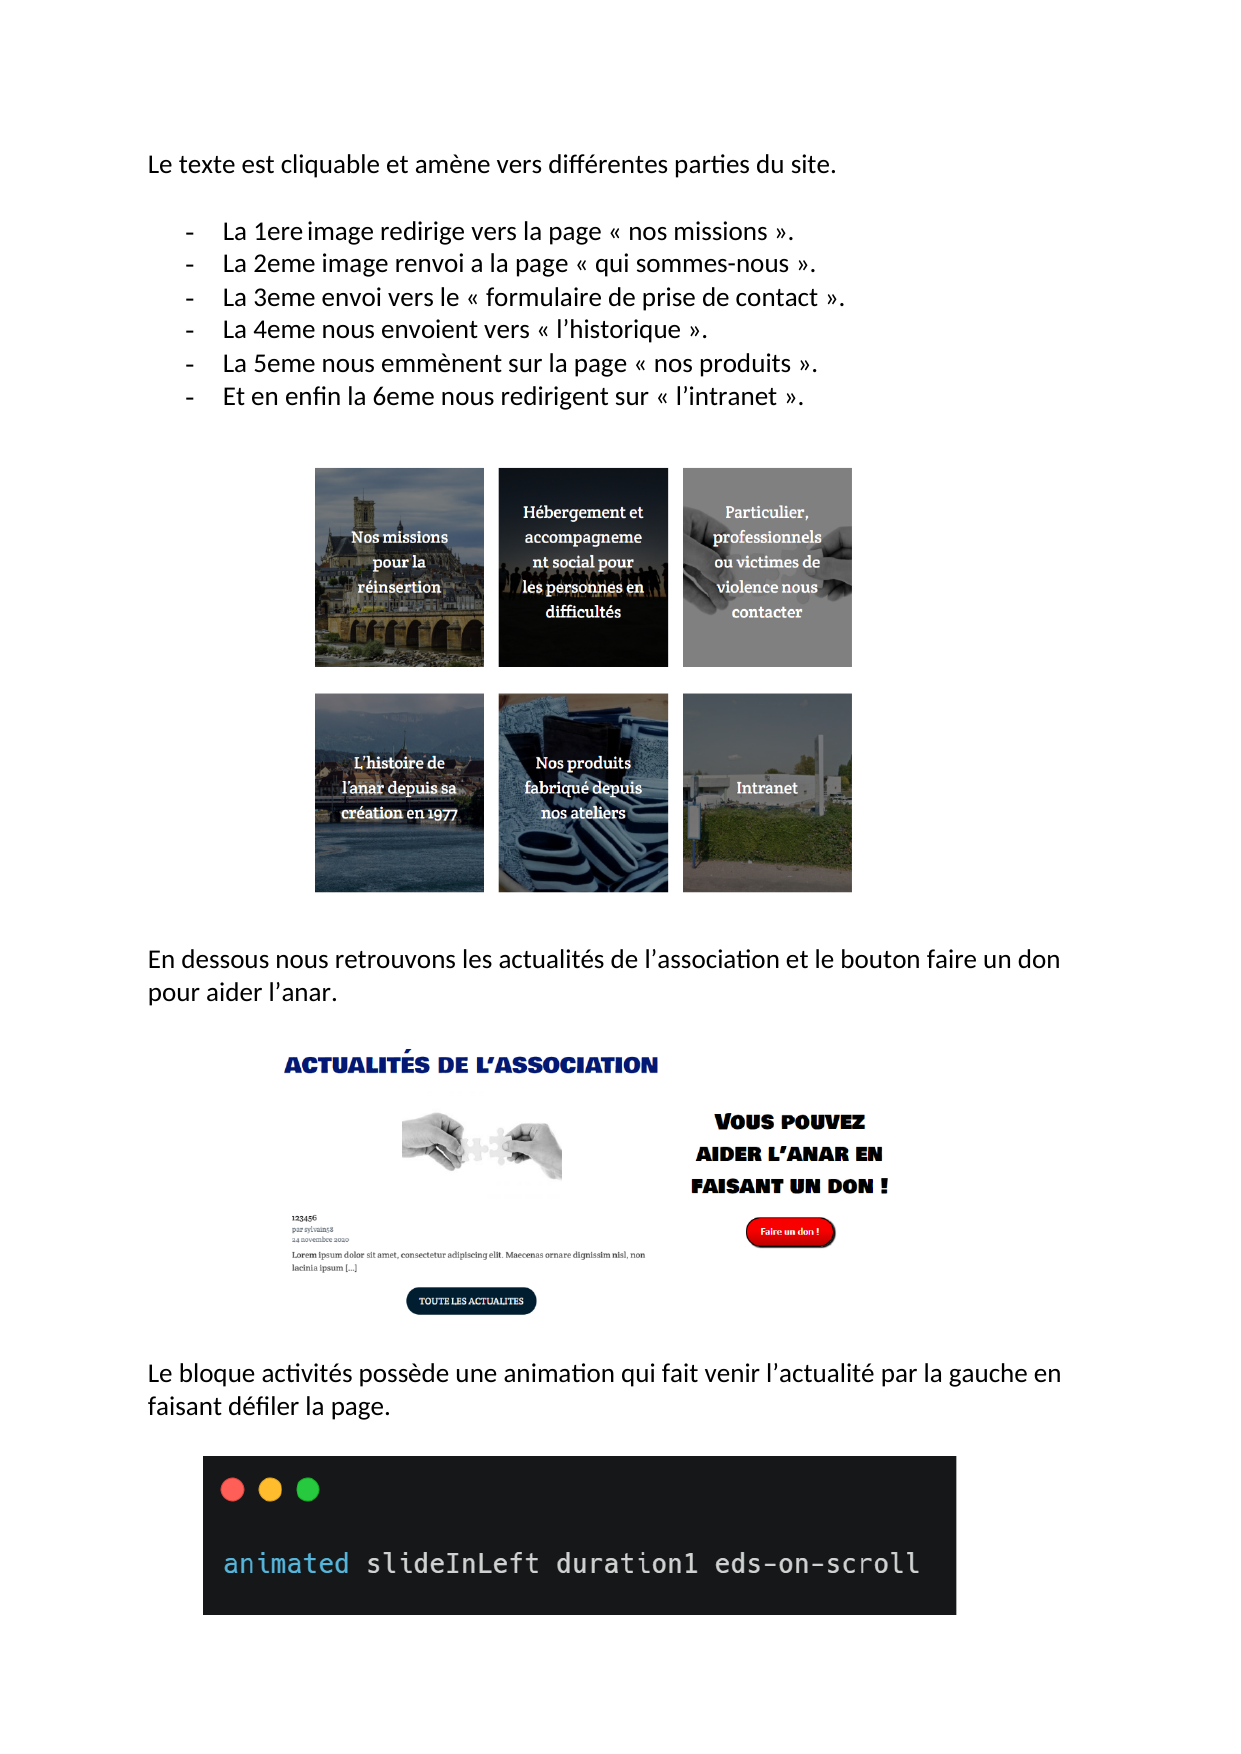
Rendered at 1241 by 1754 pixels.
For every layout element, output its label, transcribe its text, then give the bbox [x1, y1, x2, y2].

picture [203, 1456, 957, 1615]
list La 4eme nous envoient vers « l’historique ». [185, 313, 1093, 346]
picture [213, 447, 953, 907]
list La 3eme envoi vers le « formulaire de prise de contact ». [185, 280, 1093, 313]
list La 1ere image redirige vers la page « nos missions ». [185, 214, 1093, 247]
text Le texte est cliquable et amène vers différentes parties du site. [148, 148, 1093, 181]
text Le bloque activités possède une animation qui fait venir l’actualité par la gauche en faisant défiler la page. [148, 1356, 1093, 1422]
list Et en enfin la 6eme nous redirigent sur « l’intranet ». [185, 379, 1093, 412]
text En dessous nous retrouvons les actualités de l’association et le bouton faire un don pour aider l’anar. [148, 942, 1093, 1008]
picture [153, 1036, 1007, 1356]
list La 2eme image renvoi a la page « qui sommes-nous ». [185, 247, 1093, 280]
list La 5eme nous emmènent sur la page « nos produits ». [185, 346, 1093, 379]
